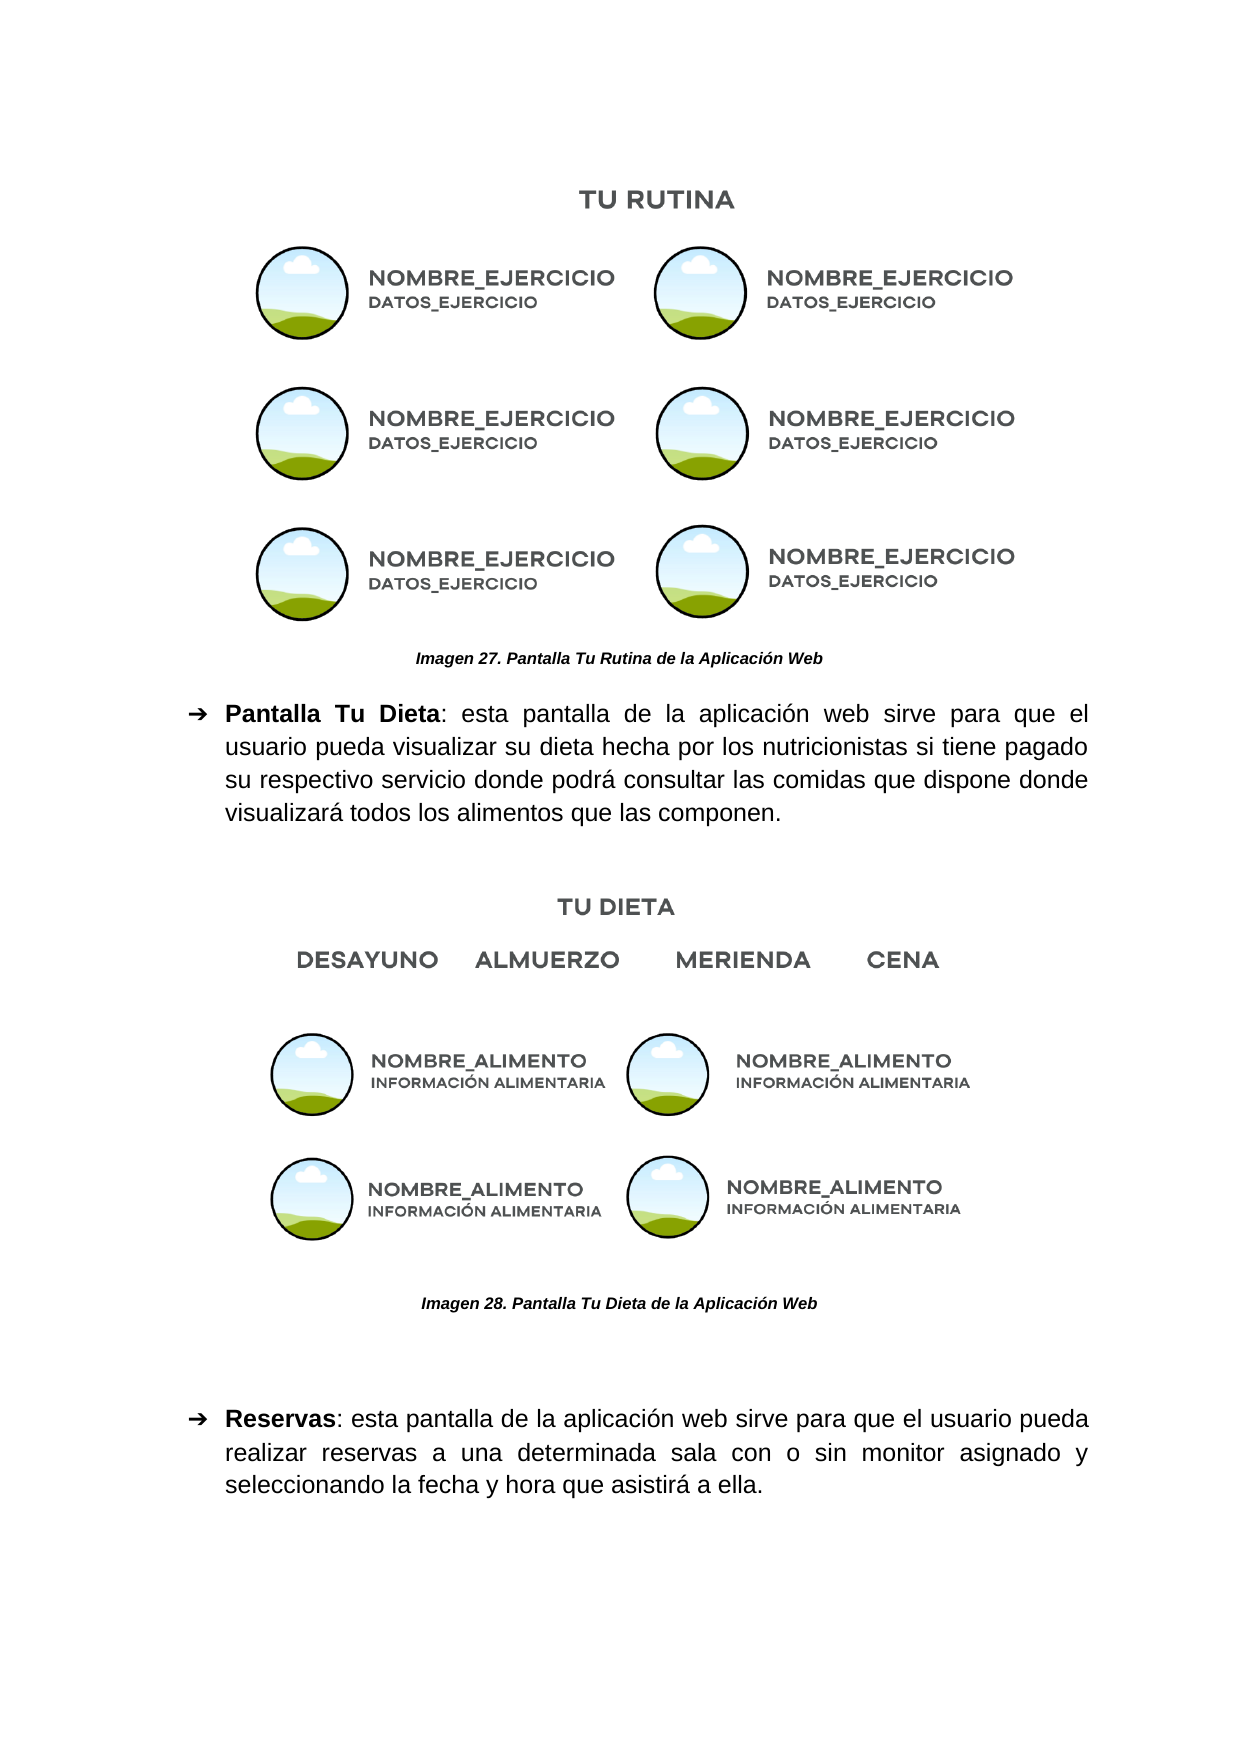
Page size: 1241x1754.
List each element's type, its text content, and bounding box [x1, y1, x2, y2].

list Reservas: esta pantalla de la aplicación web sirve para que el usuario pueda realizar reservas a una determinada sala con o sin monitor asignado y seleccionando la fecha y hora que asistirá a ella. [187, 1404, 1090, 1499]
list Pantalla Tu Dieta: esta pantalla de la aplicación web sirve para que el usuario pueda visualizar su dieta hecha por los nutricionistas si tiene pagado su respectivo servicio donde podrá consultar las comidas que dispone donde visualizará todos los alimentos que las componen. [187, 699, 1090, 827]
subtitle Imagen 28. Pantalla Tu Dieta de la Aplicación Web [150, 1294, 1090, 1313]
picture [226, 862, 1014, 1263]
picture [177, 150, 1063, 649]
